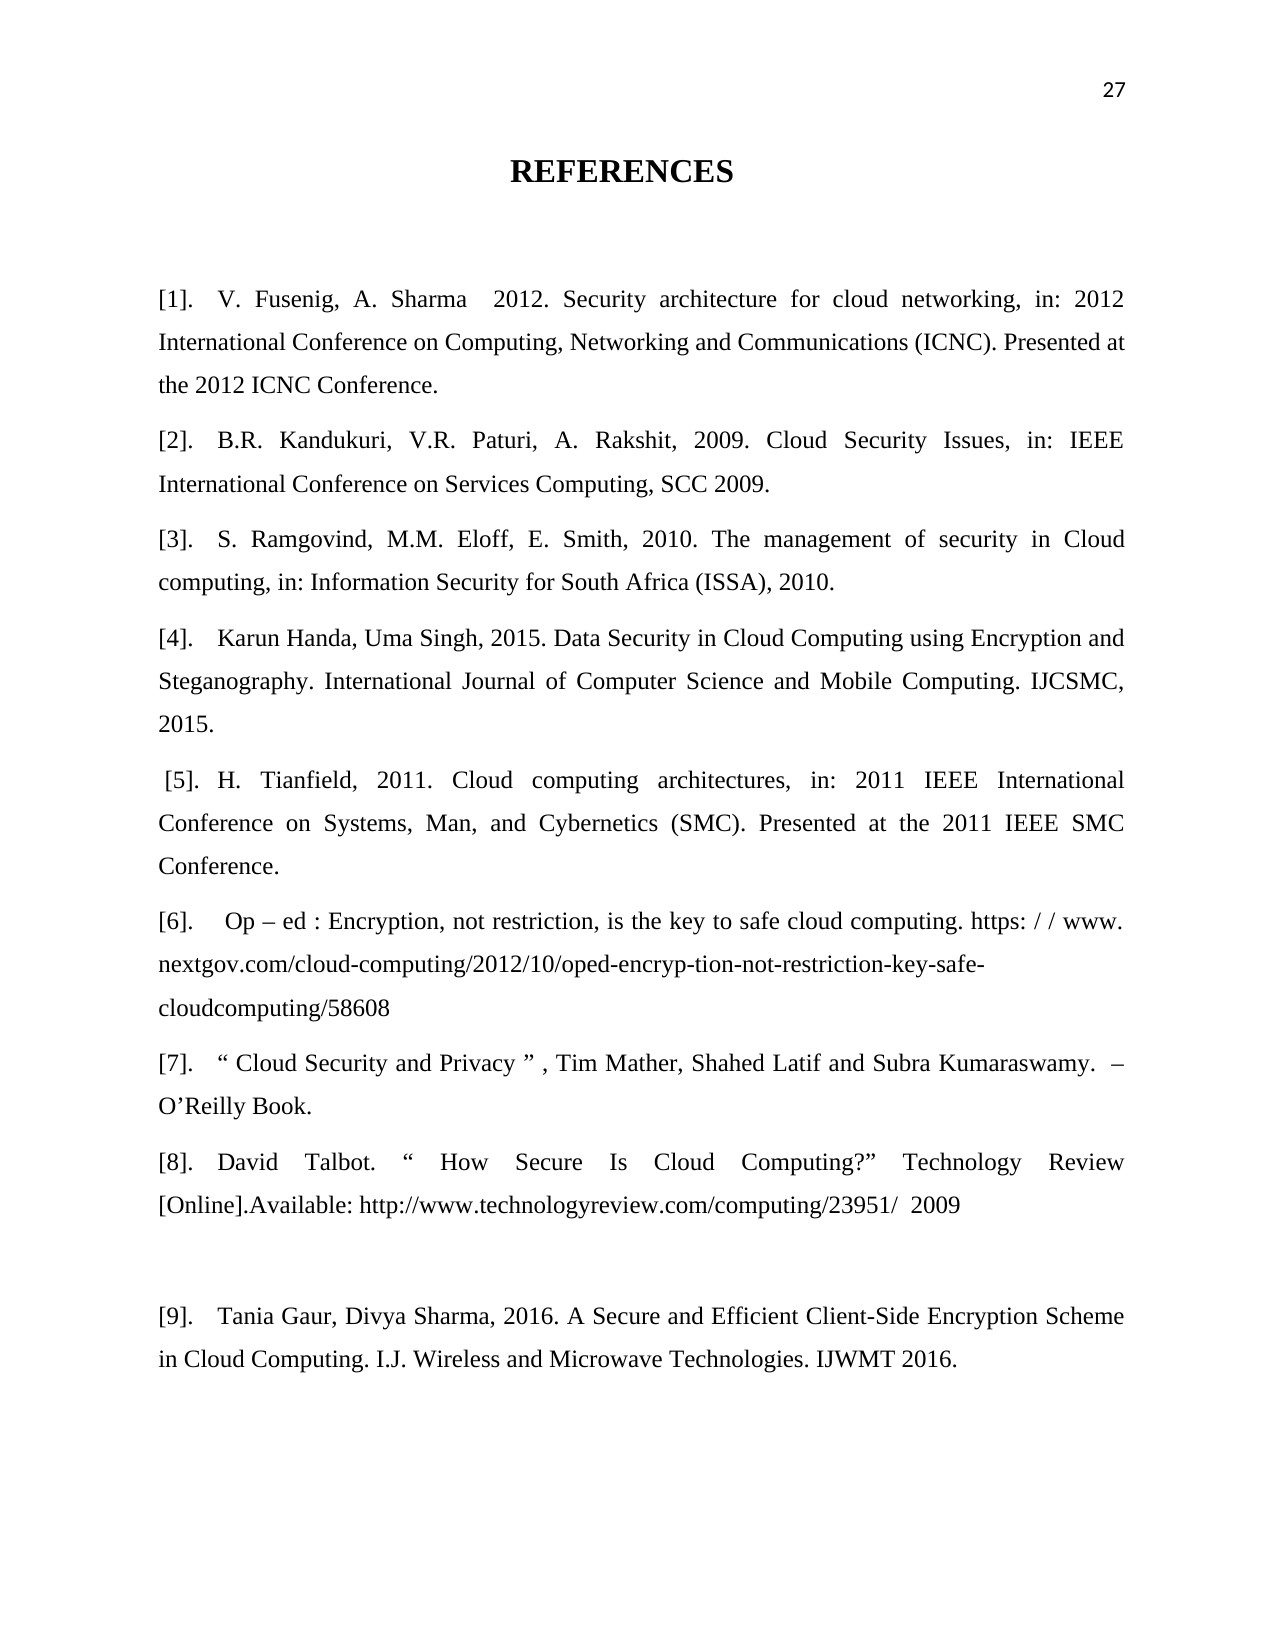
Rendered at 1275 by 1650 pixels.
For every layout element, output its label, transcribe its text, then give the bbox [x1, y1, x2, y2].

text [1]. V. Fusenig, A. Sharma 2012. Security architecture for cloud networking, in: 2012 International Conference on Computing, Networking and Communications (ICNC). Presented at the 2012 ICNC Conference. [158, 284, 1126, 399]
text [5]. H. Tianfield, 2011. Cloud computing architectures, in: 2011 IEEE International Conference on Systems, Man, and Cybernetics (SMC). Presented at the 2011 IEEE SMC Conference. [158, 765, 1126, 880]
text [6]. Op – ed : Encryption, not restriction, is the key to safe cloud computing. https: / / www. nextgov.com/cloud-computing/2012/10/oped-encryp-tion-not-restriction-key-safe-cloudcomputing/58608 [158, 906, 1126, 1021]
text [4]. Karun Handa, Uma Singh, 2015. Data Security in Cloud Computing using Encryption and Steganography. International Journal of Computer Science and Mobile Computing. IJCSMC, 2015. [158, 623, 1126, 738]
text [8]. David Talbot. “ How Secure Is Cloud Computing?” Technology Review [Online].Available: http://www.technologyreview.com/computing/23951/ 2009 [158, 1147, 1126, 1219]
text [3]. S. Ramgovind, M.M. Eloff, E. Smith, 2010. The management of security in Cloud computing, in: Information Security for South Africa (ISSA), 2010. [158, 524, 1126, 596]
text [2]. B.R. Kandukuri, V.R. Paturi, A. Rakshit, 2009. Cloud Security Issues, in: IEEE International Conference on Services Computing, SCC 2009. [158, 426, 1126, 497]
text [9]. Tania Gaur, Divya Sharma, 2016. A Secure and Efficient Client-Side Encryption Scheme in Cloud Computing. I.J. Wireless and Microwave Technologies. IJWMT 2016. [158, 1301, 1126, 1373]
text [7]. “ Cloud Security and Privacy ” , Tim Mather, Shahed Latif and Subra Kumaraswamy. – O’Reilly Book. [158, 1048, 1126, 1120]
subtitle REFERENCES [142, 151, 1102, 190]
